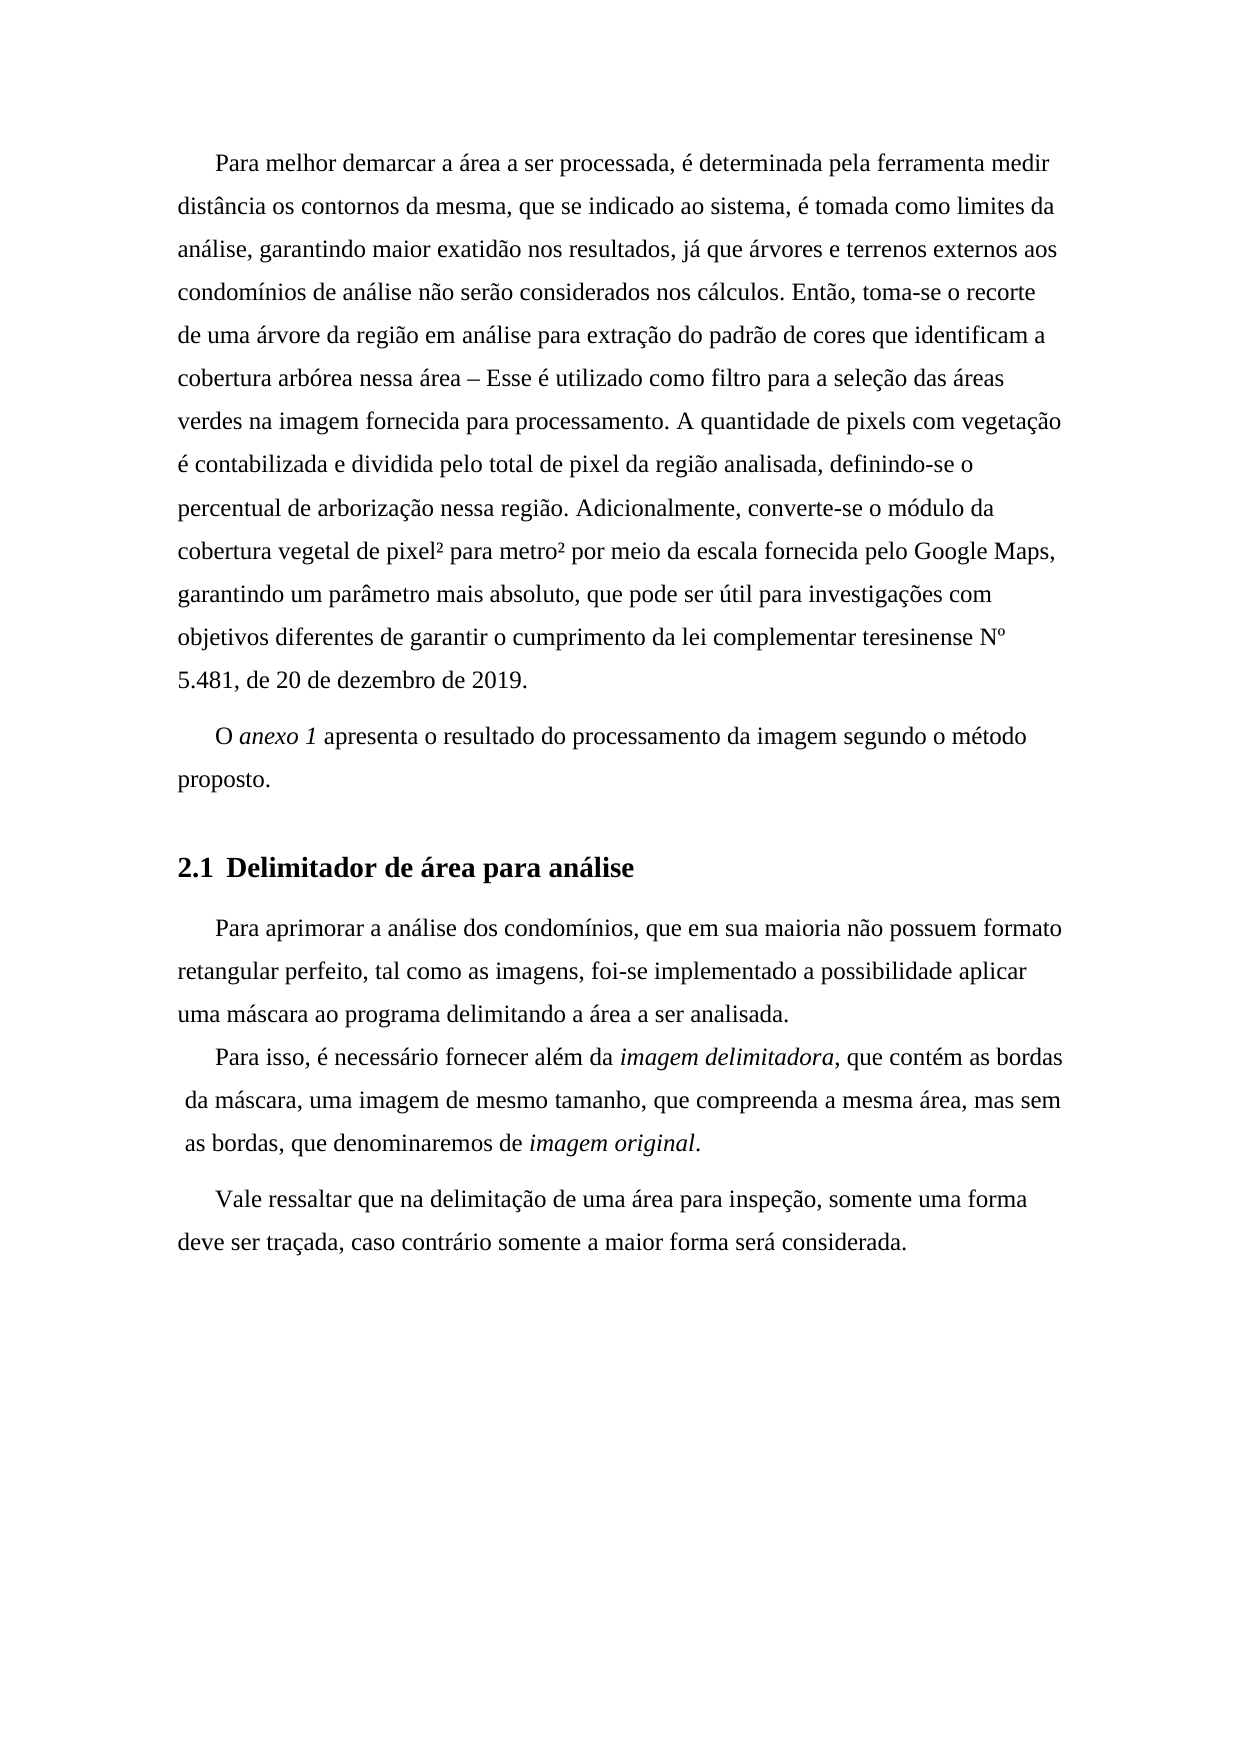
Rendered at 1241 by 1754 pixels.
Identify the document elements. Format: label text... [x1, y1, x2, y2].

text Para isso, é necessário fornecer além da imagem delimitadora, que contém as bordas da máscara, uma imagem de mesmo tamanho, que compreenda a mesma área, mas sem as bordas, que denominaremos de imagem original. [184, 1042, 1063, 1157]
text Para melhor demarcar a área a ser processada, é determinada pela ferramenta medir distância os contornos da mesma, que se indicado ao sistema, é tomada como limites da análise, garantindo maior exatidão nos resultados, já que árvores e terrenos externos aos condomínios de análise não serão considerados nos cálculos. Então, toma-se o recorte de uma árvore da região em análise para extração do padrão de cores que identificam a cobertura arbórea nessa área – Esse é utilizado como filtro para a seleção das áreas verdes na imagem fornecida para processamento. A quantidade de pixels com vegetação é contabilizada e dividida pelo total de pixel da região analisada, definindo-se o percentual de arborização nessa região. Adicionalmente, converte-se o módulo da cobertura vegetal de pixel² para metro² por meio da escala fornecida pelo Google Maps, garantindo um parâmetro mais absoluto, que pode ser útil para investigações com objetivos diferentes de garantir o cumprimento da lei complementar teresinense Nº 5.481, de 20 de dezembro de 2019. [177, 148, 1063, 694]
text O anexo 1 apresenta o resultado do processamento da imagem segundo o método proposto. [177, 721, 1063, 793]
text Para aprimorar a análise dos condomínios, que em sua maioria não possuem formato retangular perfeito, tal como as imagens, foi-se implementado a possibilidade aplicar uma máscara ao programa delimitando a área a ser analisada. [177, 913, 1063, 1028]
text Vale ressaltar que na delimitação de uma área para inspeção, somente uma forma deve ser traçada, caso contrário somente a maior forma será considerada. [177, 1184, 1063, 1256]
text 2.1 Delimitador de área para análise [177, 850, 1063, 884]
